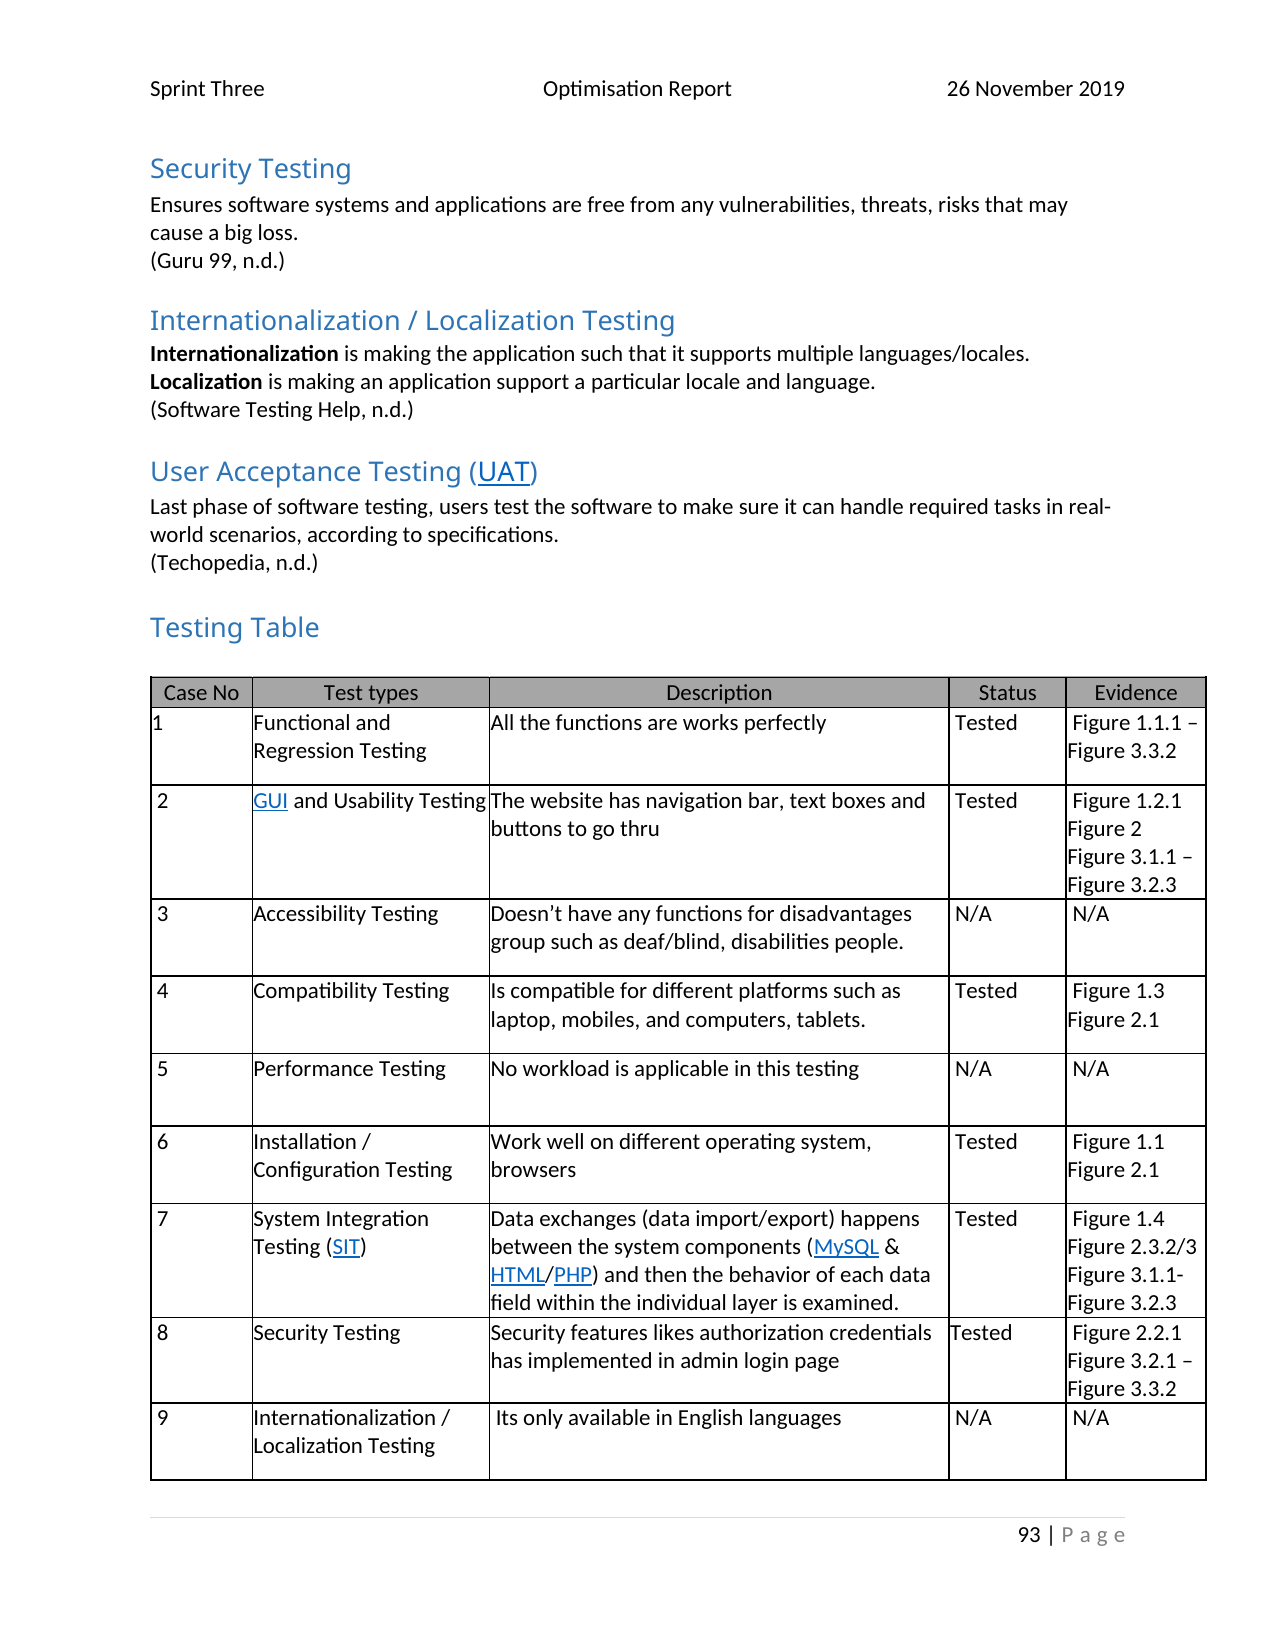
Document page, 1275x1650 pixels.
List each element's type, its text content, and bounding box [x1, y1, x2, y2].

table_cell 3 [152, 900, 252, 975]
text Internationalization / Localization Testing [150, 302, 1125, 339]
table_cell Figure 1.1.1 – Figure 3.3.2 [1067, 708, 1205, 784]
table_cell Internationalization / Localization Testing [253, 1404, 489, 1479]
text Ensures software systems and applications are free from any vulnerabilities, threats, risks that may cause a big loss. [150, 190, 1125, 246]
table_cell N/A [950, 1404, 1065, 1479]
table_cell Tested [950, 786, 1065, 898]
table_cell N/A [1067, 900, 1205, 975]
table_cell Functional and Regression Testing [253, 708, 489, 784]
table_cell Its only available in English languages [490, 1404, 948, 1479]
table_cell Tested [950, 1204, 1065, 1316]
text Internationalization is making the application such that it supports multiple languages/locales. [150, 339, 1125, 367]
table_cell Compatibility Testing [253, 977, 489, 1052]
table_cell 9 [152, 1404, 252, 1479]
table_cell Figure 2.2.1 Figure 3.2.1 – Figure 3.3.2 [1067, 1318, 1205, 1402]
table_cell Tested [950, 708, 1065, 784]
table_cell Doesn’t have any functions for disadvantages group such as deaf/blind, disabilities people. [490, 900, 948, 975]
table_cell Tested [950, 977, 1065, 1052]
table_cell Work well on different operating system, browsers [490, 1127, 948, 1203]
table_cell 8 [152, 1318, 252, 1402]
table_cell Tested [950, 1318, 1065, 1402]
table_cell Performance Testing [253, 1054, 489, 1125]
table_cell Figure 1.4 Figure 2.3.2/3 Figure 3.1.1- Figure 3.2.3 [1067, 1204, 1205, 1316]
table_header Test types [253, 678, 489, 707]
table_cell 7 [152, 1204, 252, 1316]
table_header Status [950, 678, 1065, 707]
table_cell 2 [152, 786, 252, 898]
table_header Evidence [1067, 678, 1205, 707]
table_cell N/A [1067, 1404, 1205, 1479]
table_cell N/A [1067, 1054, 1205, 1125]
subtitle Security Testing [150, 150, 1125, 187]
table_cell N/A [950, 900, 1065, 975]
table_cell Data exchanges (data import/export) happens between the system components (MySQL & HTML/PHP) and then the behavior of each data field within the individual layer is examined. [490, 1204, 948, 1316]
table_cell Figure 1.3 Figure 2.1 [1067, 977, 1205, 1052]
table_header Description [490, 678, 948, 707]
table_header Case No [152, 678, 252, 707]
table_cell System Integration Testing (SIT) [253, 1204, 489, 1316]
table_cell No workload is applicable in this testing [490, 1054, 948, 1125]
table_cell GUI and Usability Testing [253, 786, 489, 898]
table_cell Security features likes authorization credentials has implemented in admin login page [490, 1318, 948, 1402]
table_cell Installation / Configuration Testing [253, 1127, 489, 1203]
subtitle User Acceptance Testing (UAT) [150, 452, 1125, 489]
text Last phase of software testing, users test the software to make sure it can handle required tasks in real-world scenarios, according to specifications. [150, 492, 1125, 548]
text Localization is making an application support a particular locale and language. [150, 367, 1125, 395]
table_cell Accessibility Testing [253, 900, 489, 975]
table_cell All the functions are works perfectly [490, 708, 948, 784]
table_cell The website has navigation bar, text boxes and buttons to go thru [490, 786, 948, 898]
table_cell 5 [152, 1054, 252, 1125]
table_cell Figure 1.2.1 Figure 2 Figure 3.1.1 – Figure 3.2.3 [1067, 786, 1205, 898]
table_cell Figure 1.1 Figure 2.1 [1067, 1127, 1205, 1203]
table_cell 6 [152, 1127, 252, 1203]
table_cell Is compatible for different platforms such as laptop, mobiles, and computers, tablets. [490, 977, 948, 1052]
subtitle Testing Table [150, 608, 1125, 645]
table_cell 1 [152, 708, 252, 784]
table_cell N/A [950, 1054, 1065, 1125]
table_cell Tested [950, 1127, 1065, 1203]
table_cell 4 [152, 977, 252, 1052]
table_cell Security Testing [253, 1318, 489, 1402]
